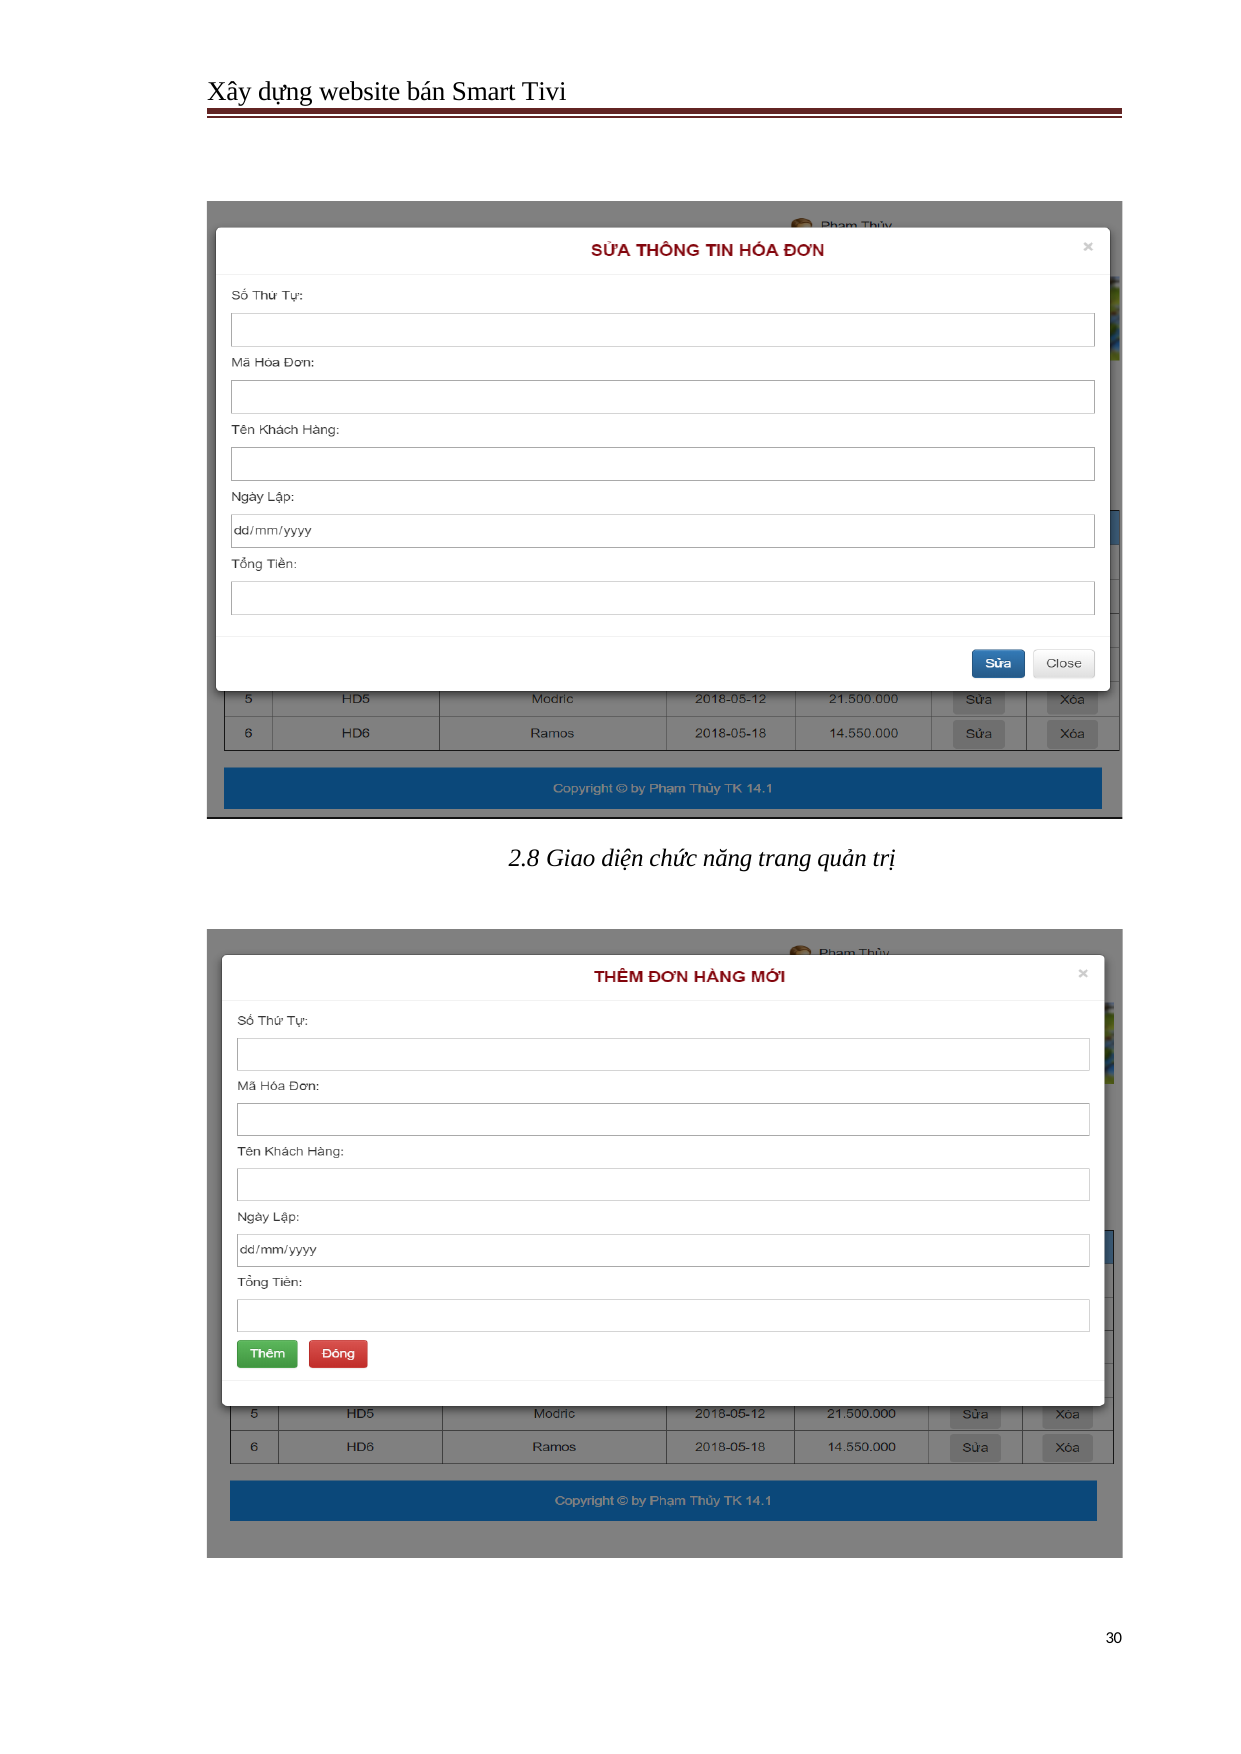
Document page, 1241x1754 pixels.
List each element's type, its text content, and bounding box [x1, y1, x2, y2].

picture [206, 201, 1123, 819]
picture [206, 929, 1123, 1558]
list Giao diện chức năng trang quản trị [282, 843, 1122, 872]
